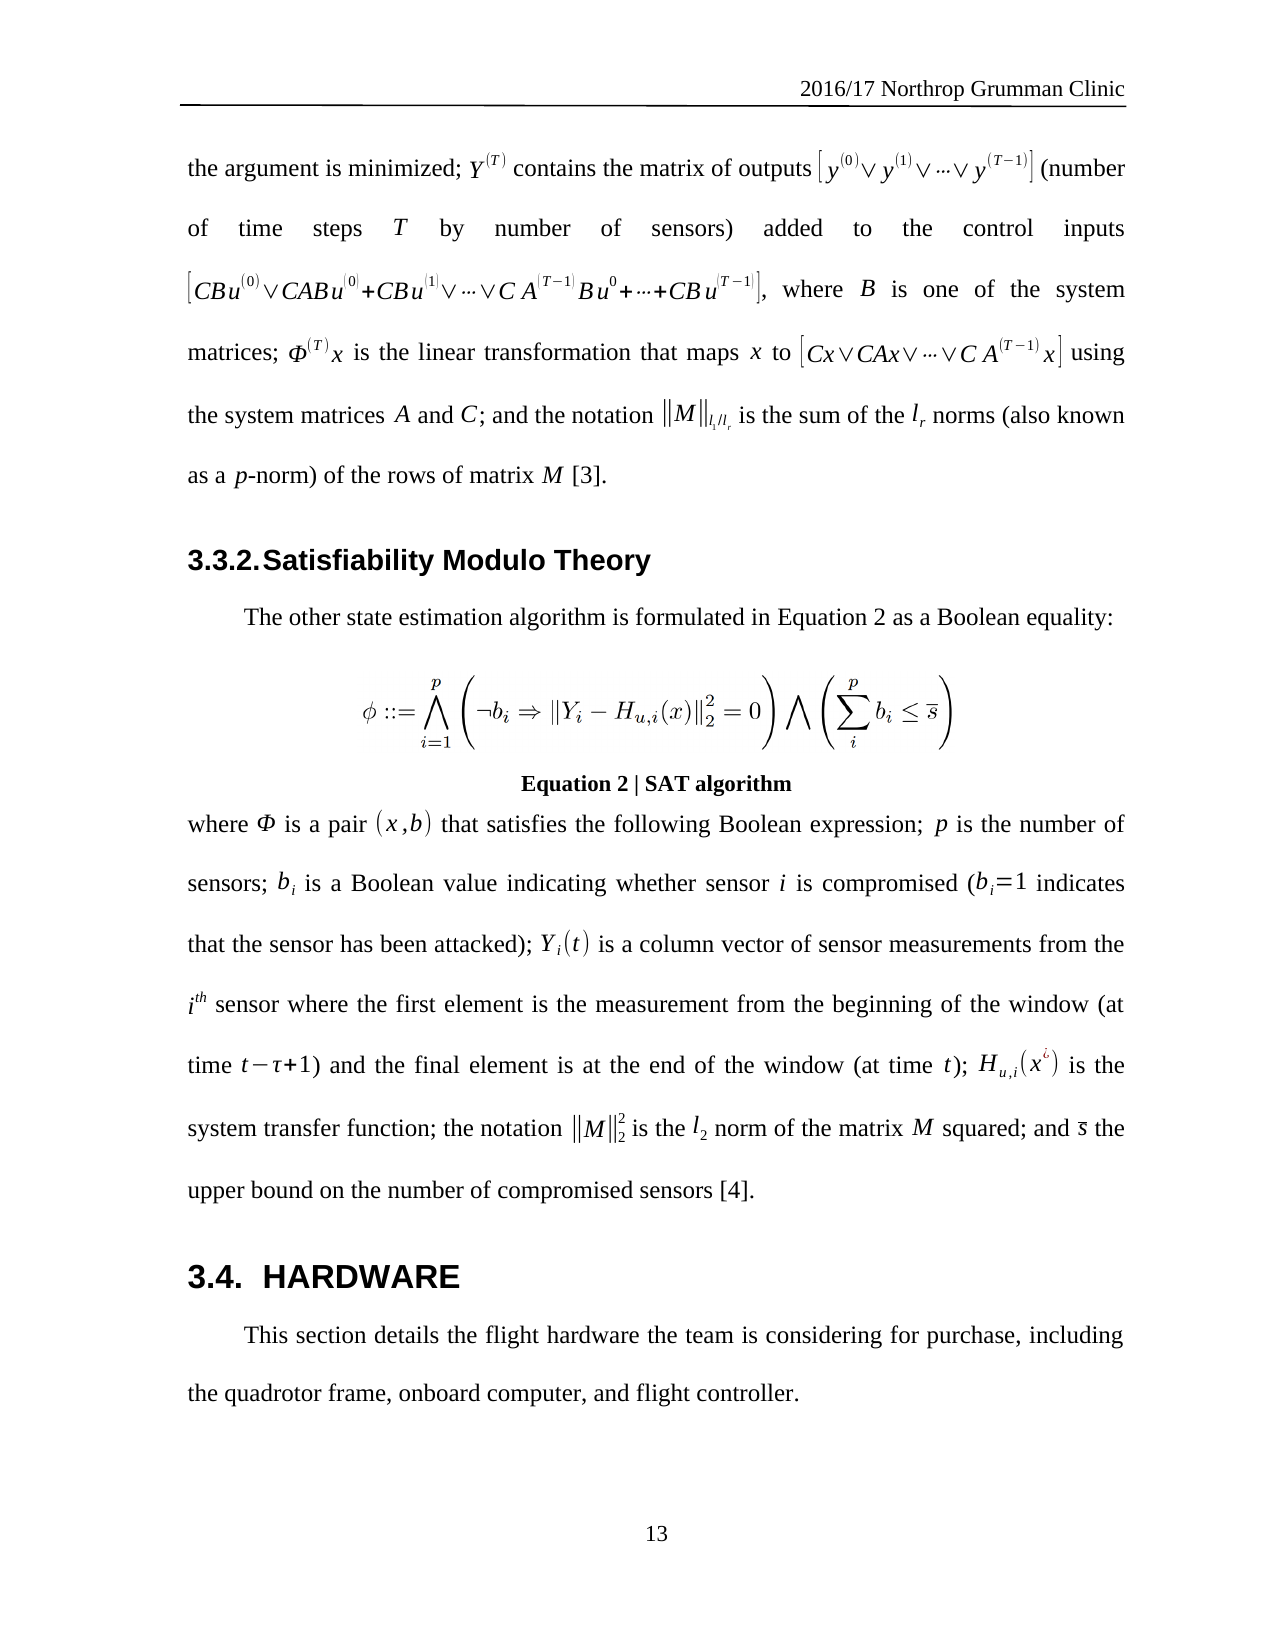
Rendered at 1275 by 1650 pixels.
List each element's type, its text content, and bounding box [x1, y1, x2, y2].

text This section details the flight hardware the team is considering for purchase, including the quadrotor frame, onboard computer, and flight controller. [187, 1321, 1125, 1407]
subtitle Satisfiability Modulo Theory [187, 543, 1125, 577]
subtitle Hardware [187, 1257, 1125, 1296]
picture [357, 671, 956, 753]
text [187, 150, 1125, 489]
text where is a pair that satisfies the following Boolean expression; is the number of sensors; is a Boolean value indicating whether sensor is compromised ( indicates that the sensor has been attacked); is a column vector of sensor measurements from the sensor where the first element is the measurement from the beginning of the window (at time ) and the final element is at the end of the window (at time ); is the system transfer function; the notation is the norm of the matrix squared; and the upper bound on the number of compromised sensors [4]. [187, 808, 1125, 1203]
